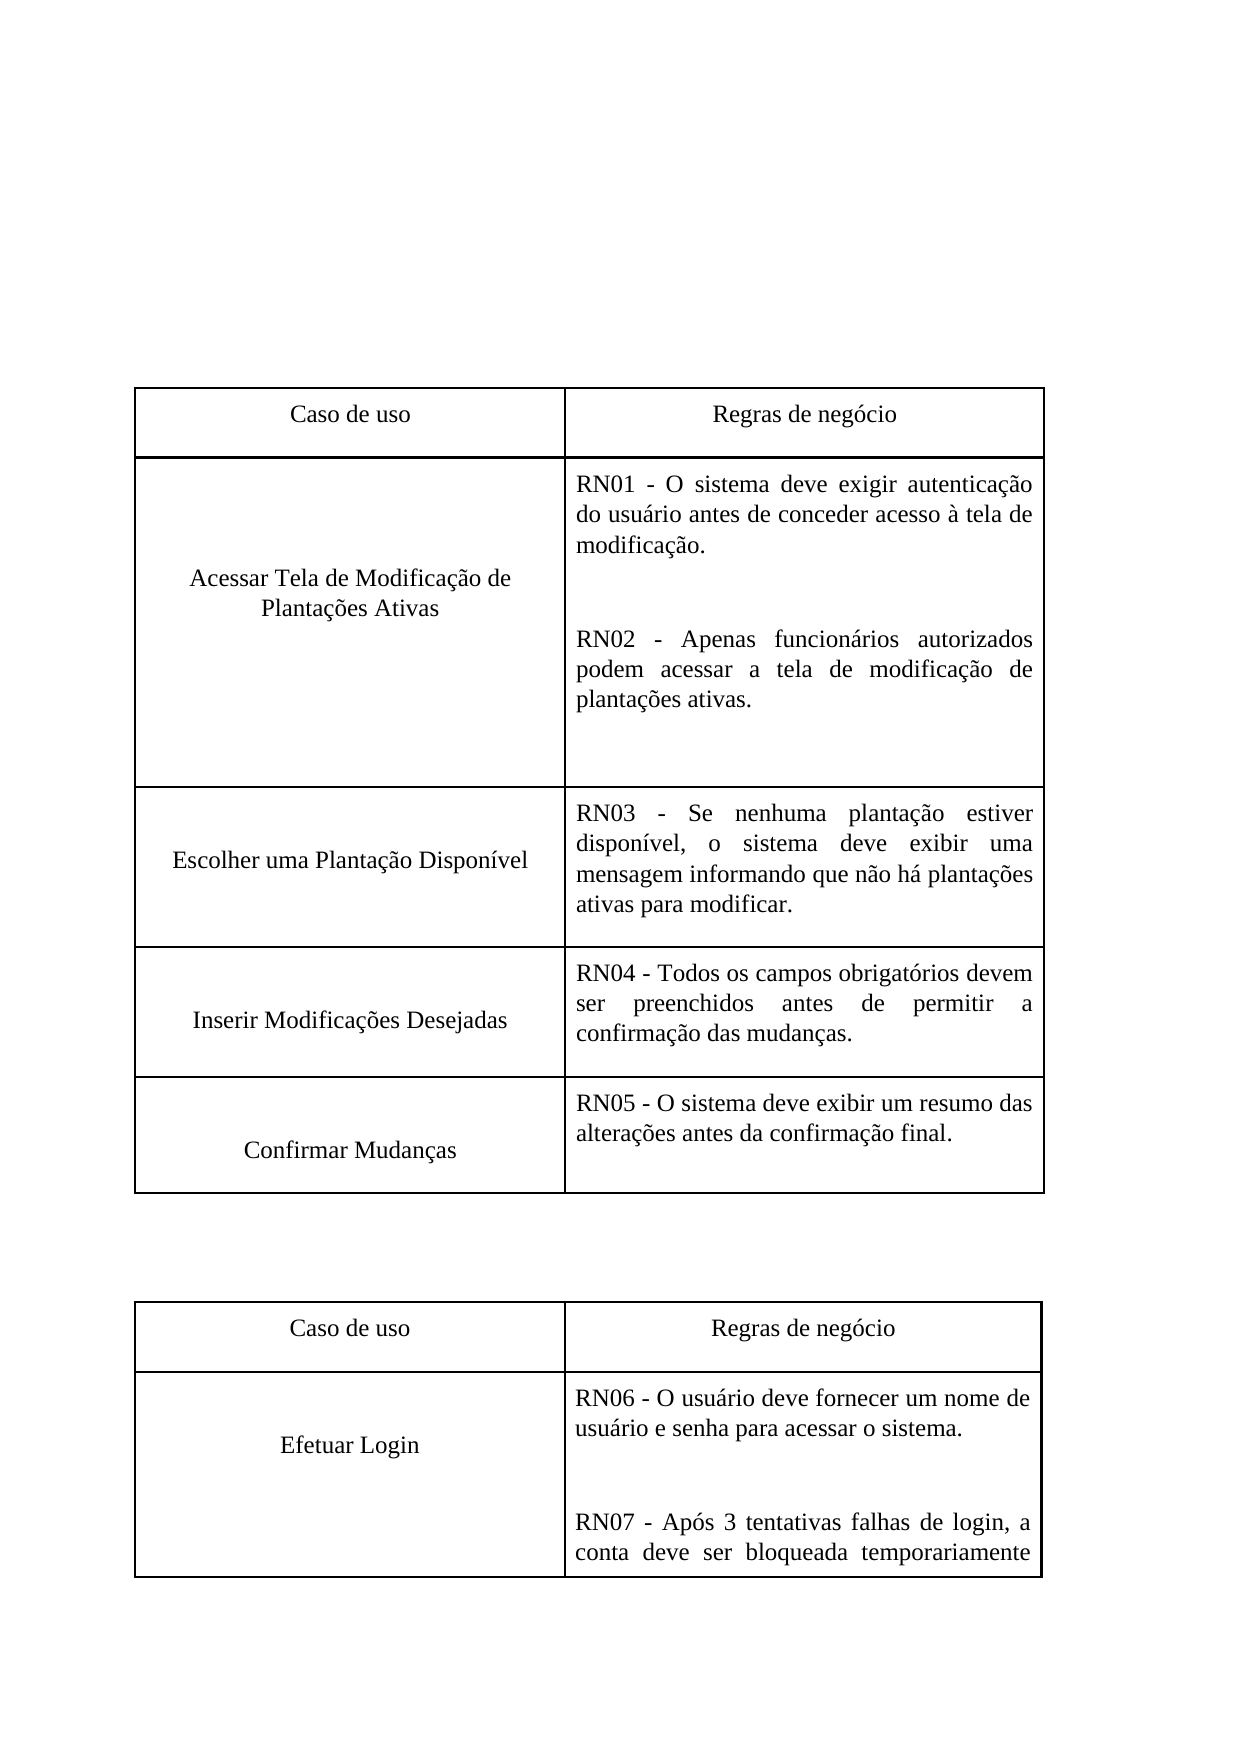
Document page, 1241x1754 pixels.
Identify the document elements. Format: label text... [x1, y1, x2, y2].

table_header Caso de uso [136, 1303, 564, 1371]
table_cell Escolher uma Plantação Disponível [136, 788, 564, 946]
table_cell Acessar Tela de Modificação de Plantações Ativas [136, 459, 564, 786]
table_cell RN01 - O sistema deve exigir autenticação do usuário antes de conceder acesso à tela de modificação. RN02 - Apenas funcionários autorizados podem acessar a tela de modificação de plantações ativas. [566, 459, 1043, 786]
table_cell Efetuar Login [136, 1373, 564, 1576]
table_cell RN04 - Todos os campos obrigatórios devem ser preenchidos antes de permitir a confirmação das mudanças. [566, 948, 1043, 1076]
table_header Regras de negócio [566, 389, 1043, 456]
table_header Caso de uso [136, 389, 564, 456]
table_cell RN05 - O sistema deve exibir um resumo das alterações antes da confirmação final. [566, 1078, 1043, 1192]
table_cell RN03 - Se nenhuma plantação estiver disponível, o sistema deve exibir uma mensagem informando que não há plantações ativas para modificar. [566, 788, 1043, 946]
table_header Regras de negócio [566, 1303, 1040, 1371]
table_cell Confirmar Mudanças [136, 1078, 564, 1192]
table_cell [566, 1373, 1040, 1576]
table_cell Inserir Modificações Desejadas [136, 948, 564, 1076]
